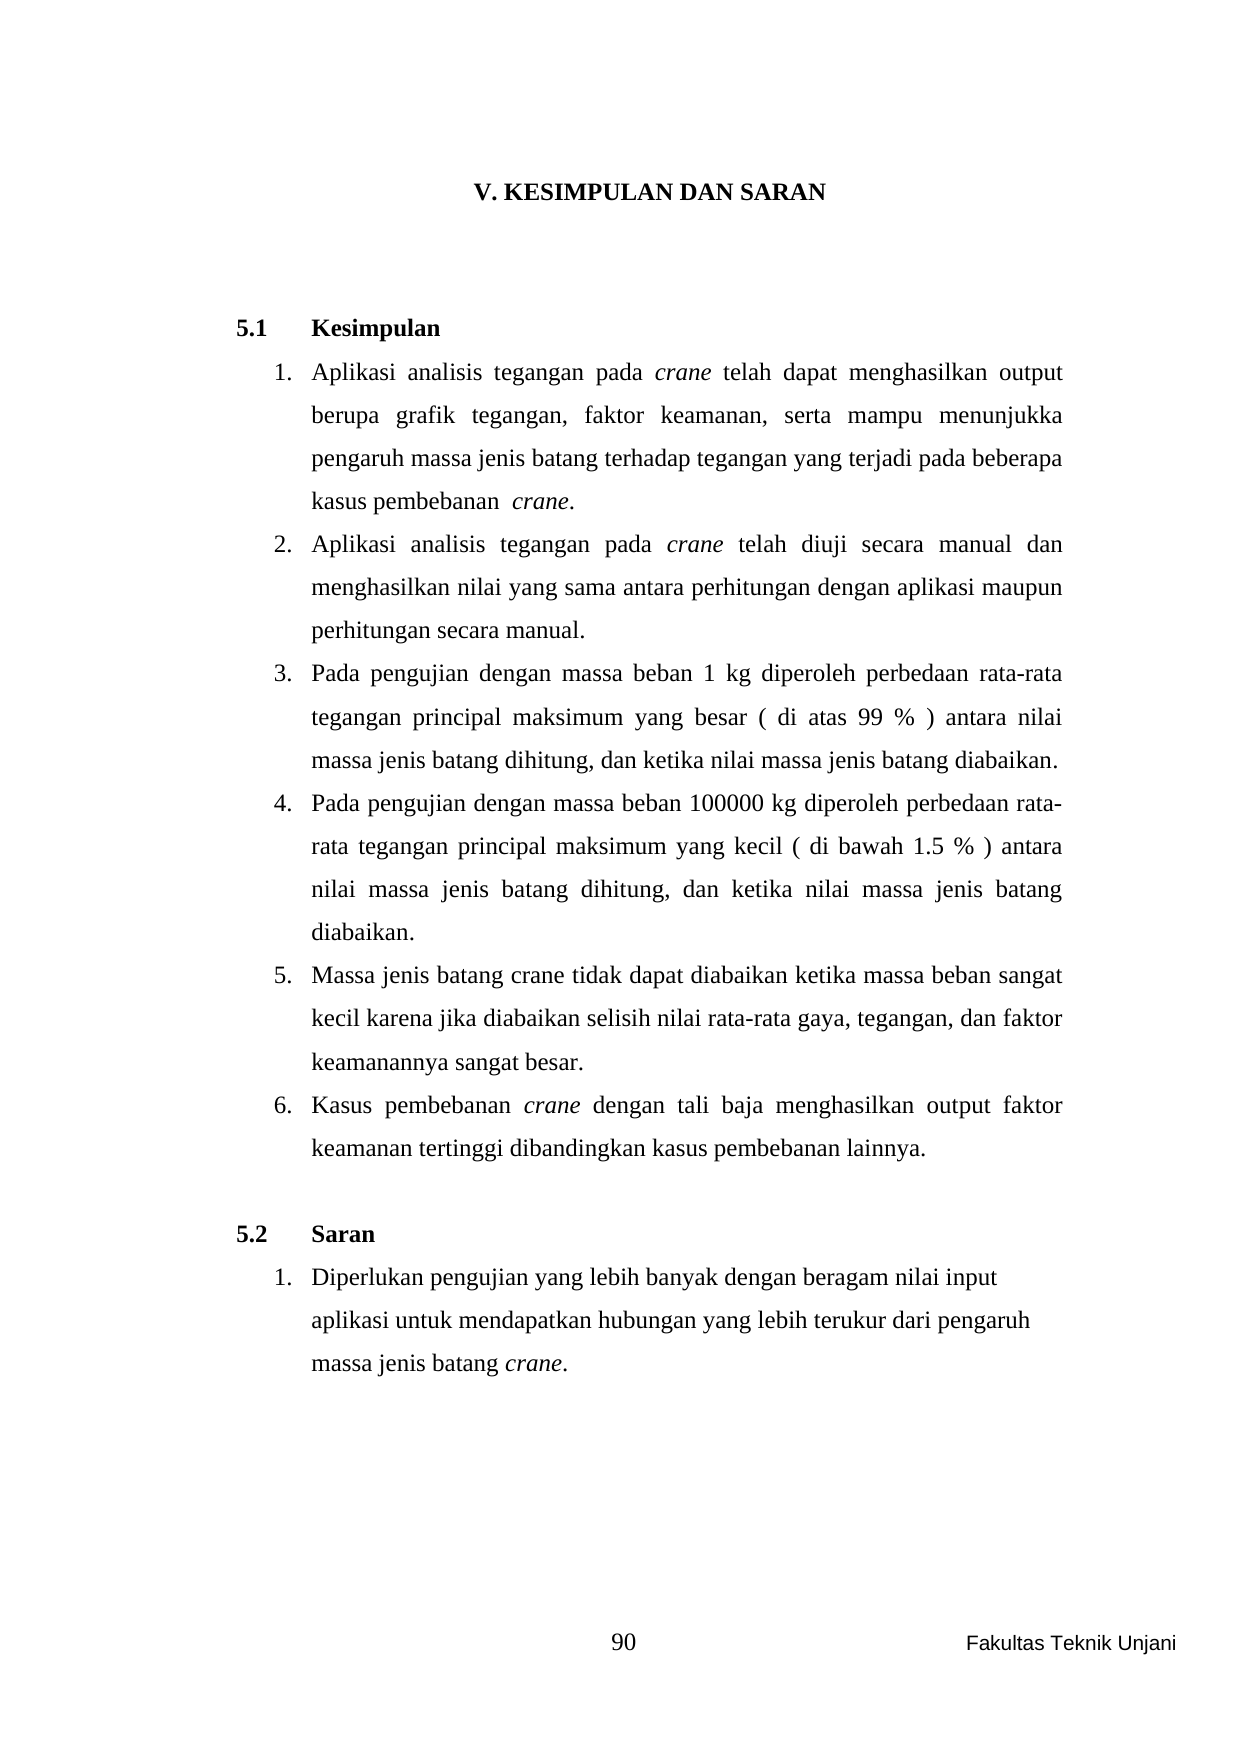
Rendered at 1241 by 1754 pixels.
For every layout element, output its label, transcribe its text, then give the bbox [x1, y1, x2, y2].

subtitle V. KESIMPULAN DAN SARAN [236, 177, 1063, 206]
list Aplikasi analisis tegangan pada crane telah dapat menghasilkan output berupa grafik tegangan, faktor keamanan, serta mampu menunjukka pengaruh massa jenis batang terhadap tegangan yang terjadi pada beberapa kasus pembebanan crane. [274, 357, 1063, 515]
subtitle 5.1 Kesimpulan [236, 313, 1063, 342]
list Pada pengujian dengan massa beban 1 kg diperoleh perbedaan rata-rata tegangan principal maksimum yang besar ( di atas 99 % ) antara nilai massa jenis batang dihitung, dan ketika nilai massa jenis batang diabaikan. [274, 658, 1063, 773]
list Diperlukan pengujian yang lebih banyak dengan beragam nilai input aplikasi untuk mendapatkan hubungan yang lebih terukur dari pengaruh massa jenis batang crane. [274, 1262, 1063, 1377]
list Aplikasi analisis tegangan pada crane telah diuji secara manual dan menghasilkan nilai yang sama antara perhitungan dengan aplikasi maupun perhitungan secara manual. [274, 529, 1063, 644]
list Kasus pembebanan crane dengan tali baja menghasilkan output faktor keamanan tertinggi dibandingkan kasus pembebanan lainnya. [274, 1090, 1063, 1162]
subtitle 5.2 Saran [236, 1219, 1063, 1248]
list Pada pengujian dengan massa beban 100000 kg diperoleh perbedaan rata-rata tegangan principal maksimum yang kecil ( di bawah 1.5 % ) antara nilai massa jenis batang dihitung, dan ketika nilai massa jenis batang diabaikan. [274, 788, 1063, 946]
list Massa jenis batang crane tidak dapat diabaikan ketika massa beban sangat kecil karena jika diabaikan selisih nilai rata-rata gaya, tegangan, dan faktor keamanannya sangat besar. [274, 960, 1063, 1075]
